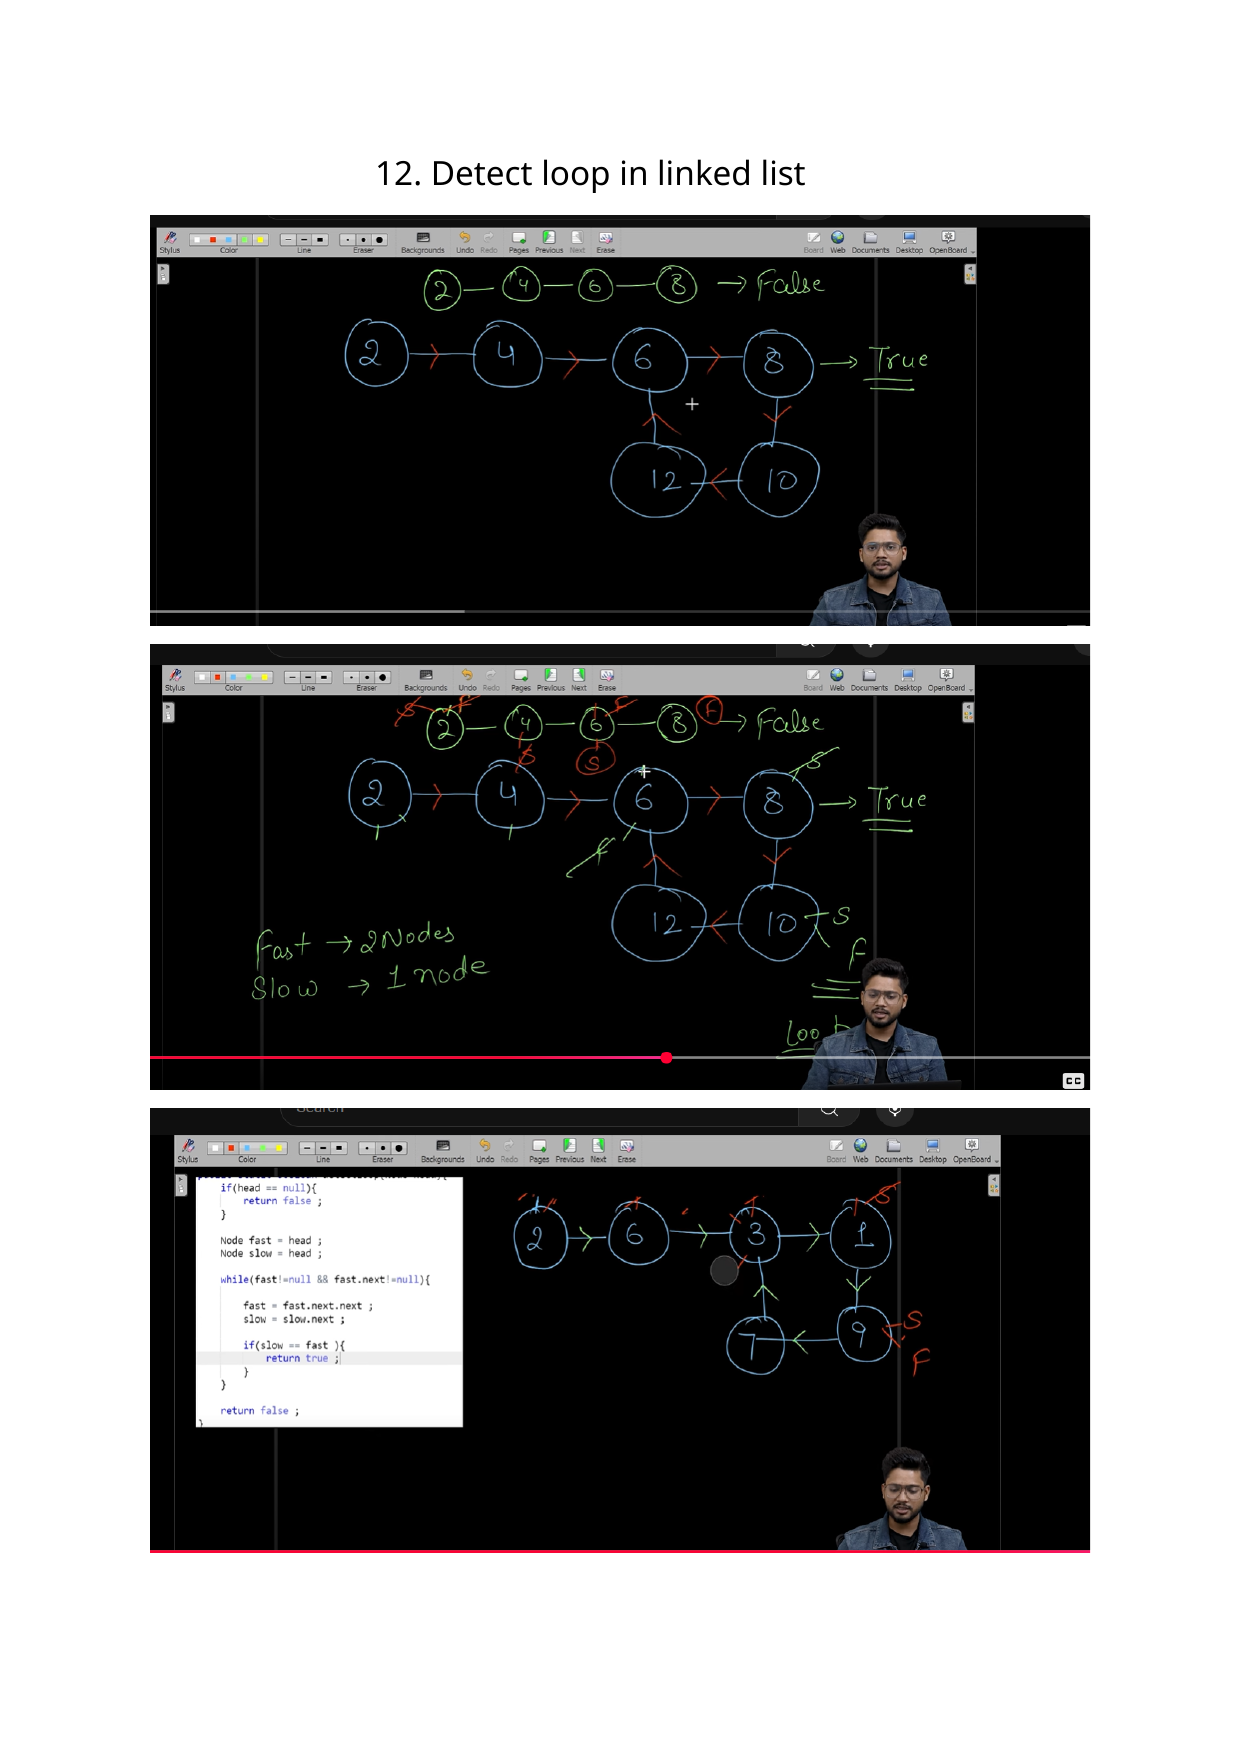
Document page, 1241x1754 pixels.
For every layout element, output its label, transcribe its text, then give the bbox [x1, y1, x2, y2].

picture [150, 215, 1091, 626]
text 12. Detect loop in linked list [300, 150, 1090, 195]
picture [150, 644, 1091, 1090]
picture [150, 1108, 1091, 1553]
